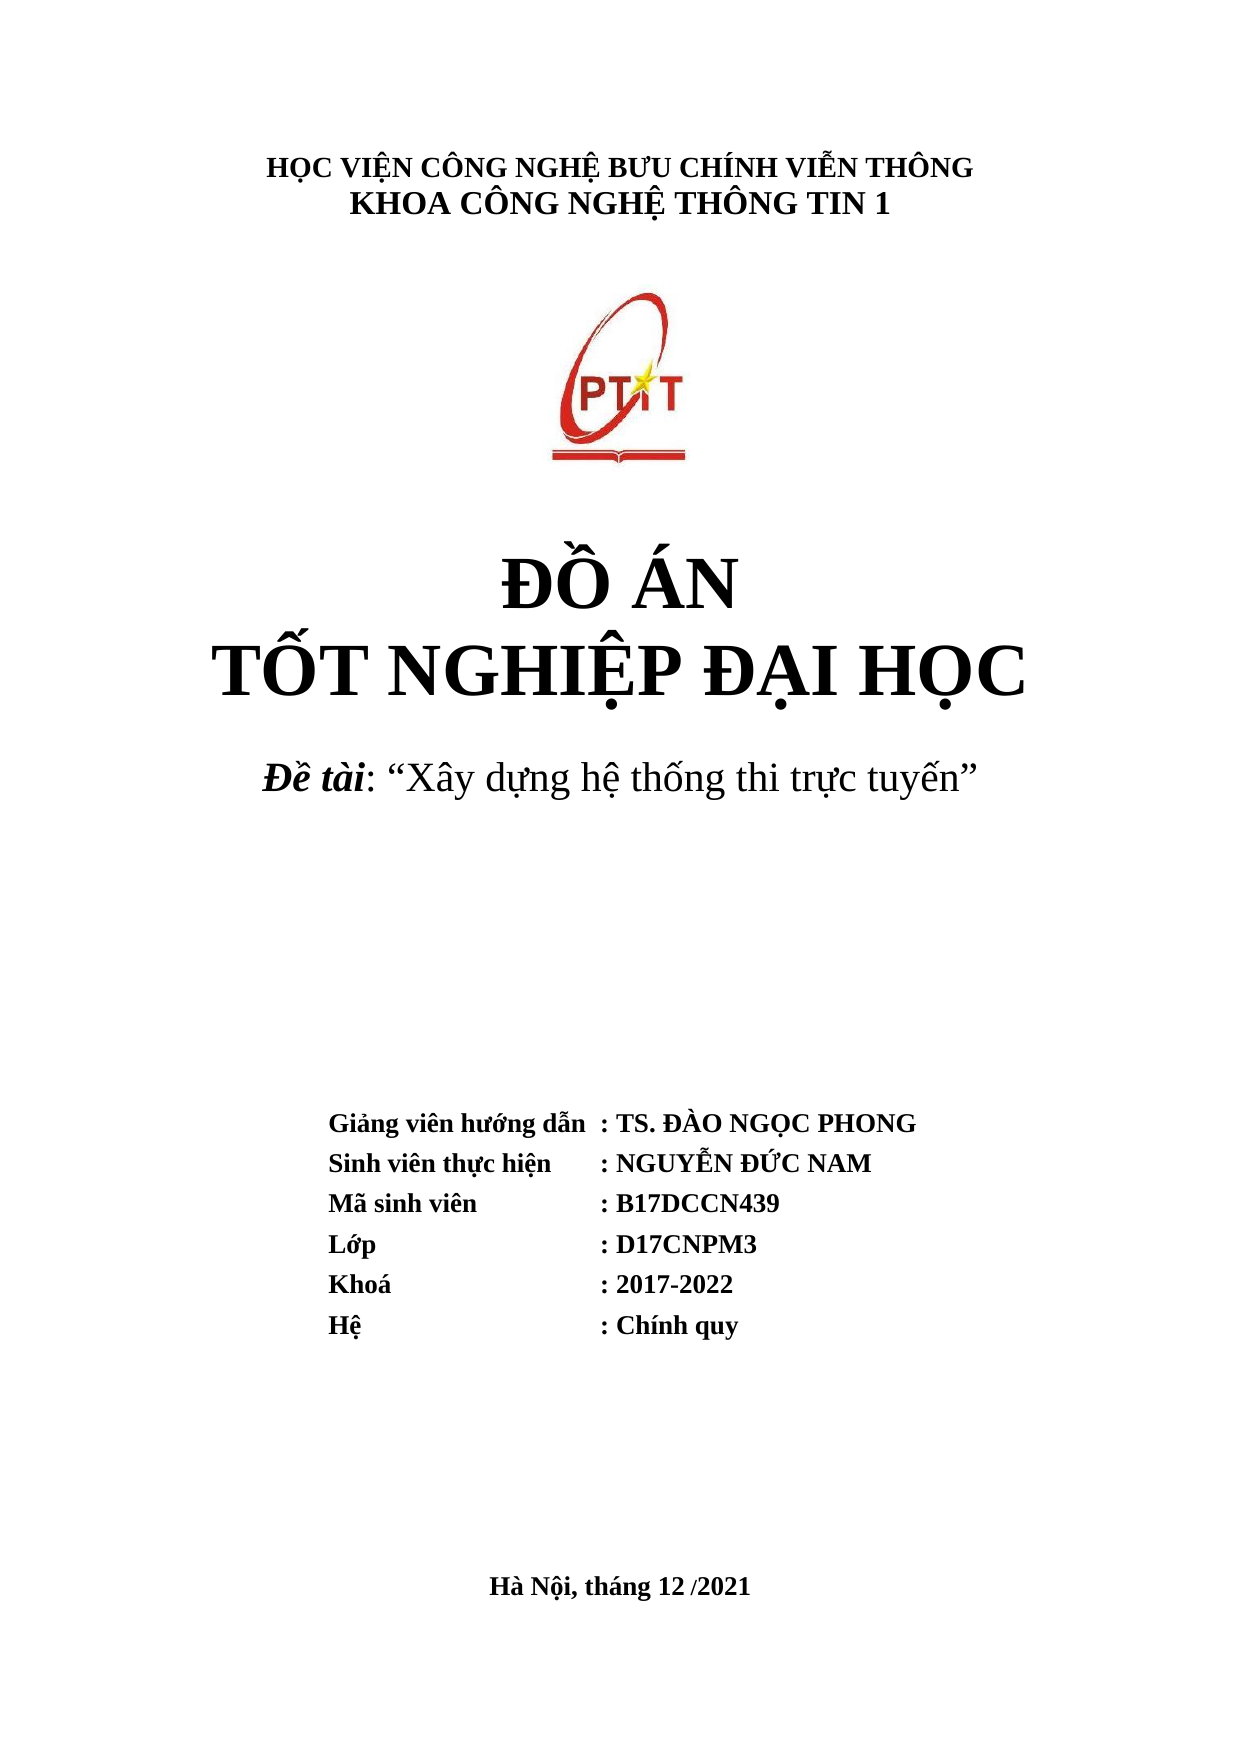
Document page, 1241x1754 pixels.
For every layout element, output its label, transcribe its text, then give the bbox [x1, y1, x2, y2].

text HỌC VIỆN CÔNG NGHỆ BƯU CHÍNH VIỄN THÔNG [150, 150, 1090, 183]
text Đề tài: “Xây dựng hệ thống thi trực tuyến” [150, 752, 1090, 800]
text Sinh viên thực hiện : NGUYỄN ĐỨC NAM [328, 1147, 1090, 1178]
text Hà Nội, tháng 12 /2021 [150, 1569, 1090, 1601]
text TỐT NGHIỆP ĐẠI HỌC [150, 625, 1090, 711]
text Giảng viên hướng dẫn : TS. ĐÀO NGỌC PHONG [328, 1107, 1090, 1138]
text Hệ : Chính quy [328, 1309, 1090, 1340]
text KHOA CÔNG NGHỆ THÔNG TIN 1 [150, 183, 1090, 222]
text Lớp : D17CNPM3 [328, 1228, 1090, 1259]
text Mã sinh viên : B17DCCN439 [328, 1187, 1090, 1219]
text ĐỒ ÁN [150, 539, 1090, 625]
text Khoá : 2017-2022 [328, 1268, 1090, 1299]
picture [526, 284, 714, 472]
